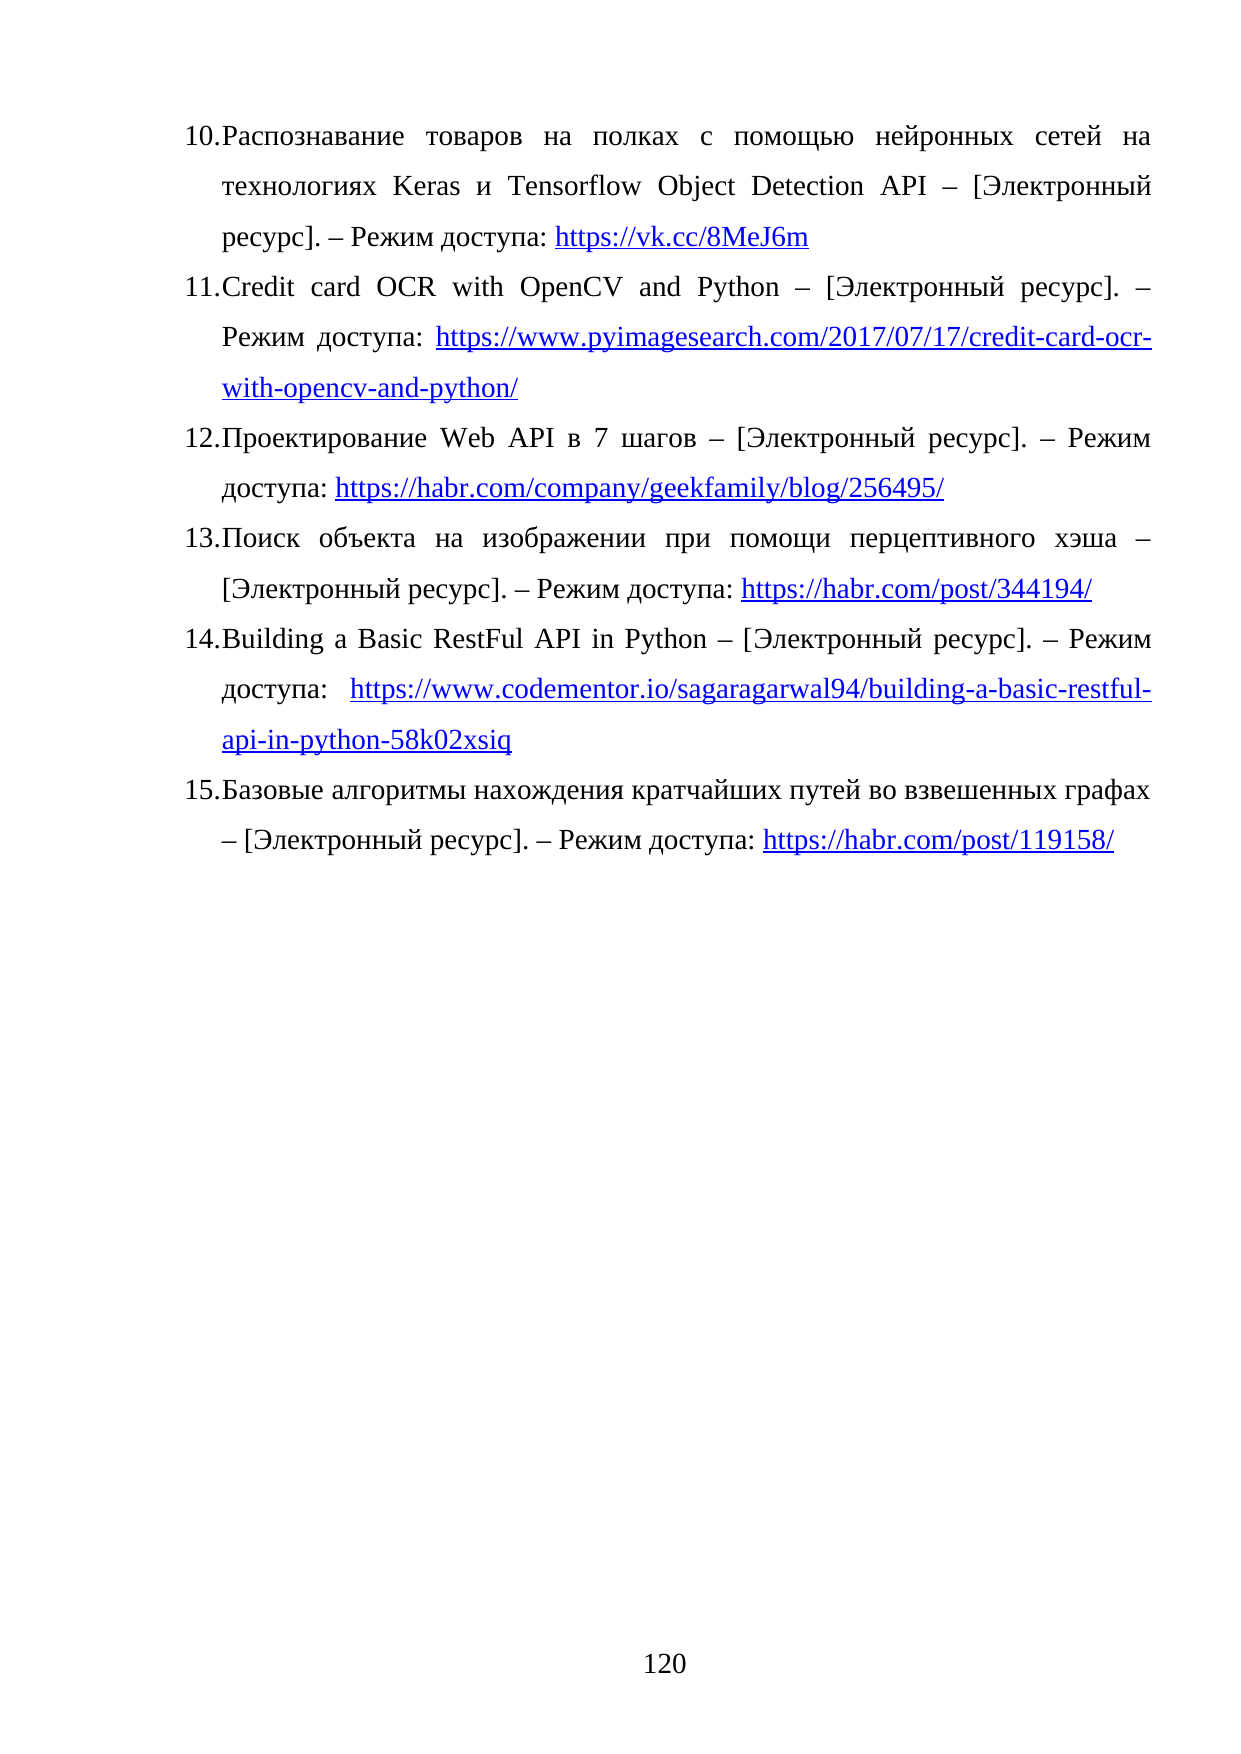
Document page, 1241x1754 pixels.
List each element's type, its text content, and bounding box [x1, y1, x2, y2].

list Building a Basic RestFul API in Python – [Электронный ресурс]. – Режим доступа: https://www.codementor.io/sagaragarwal94/building-a-basic-restful-api-in-python-58k02xsiq [184, 621, 1152, 755]
list Базовые алгоритмы нахождения кратчайших путей во взвешенных графах – [Электронный ресурс]. – Режим доступа: https://habr.com/post/119158/ [184, 772, 1152, 856]
list Credit card OCR with OpenCV and Python – [Электронный ресурс]. – Режим доступа: https://www.pyimagesearch.com/2017/07/17/credit-card-ocr-with-opencv-and-python/ [184, 269, 1152, 403]
list Поиск объекта на изображении при помощи перцептивного хэша – [Электронный ресурс]. – Режим доступа: https://habr.com/post/344194/ [184, 521, 1152, 604]
list Распознавание товаров на полках с помощью нейронных сетей на технологиях Keras и Tensorflow Object Detection API – [Электронный ресурс]. – Режим доступа: https://vk.cc/8MeJ6m [184, 118, 1152, 252]
list Проектирование Web API в 7 шагов – [Электронный ресурс]. – Режим доступа: https://habr.com/company/geekfamily/blog/256495/ [184, 420, 1152, 504]
